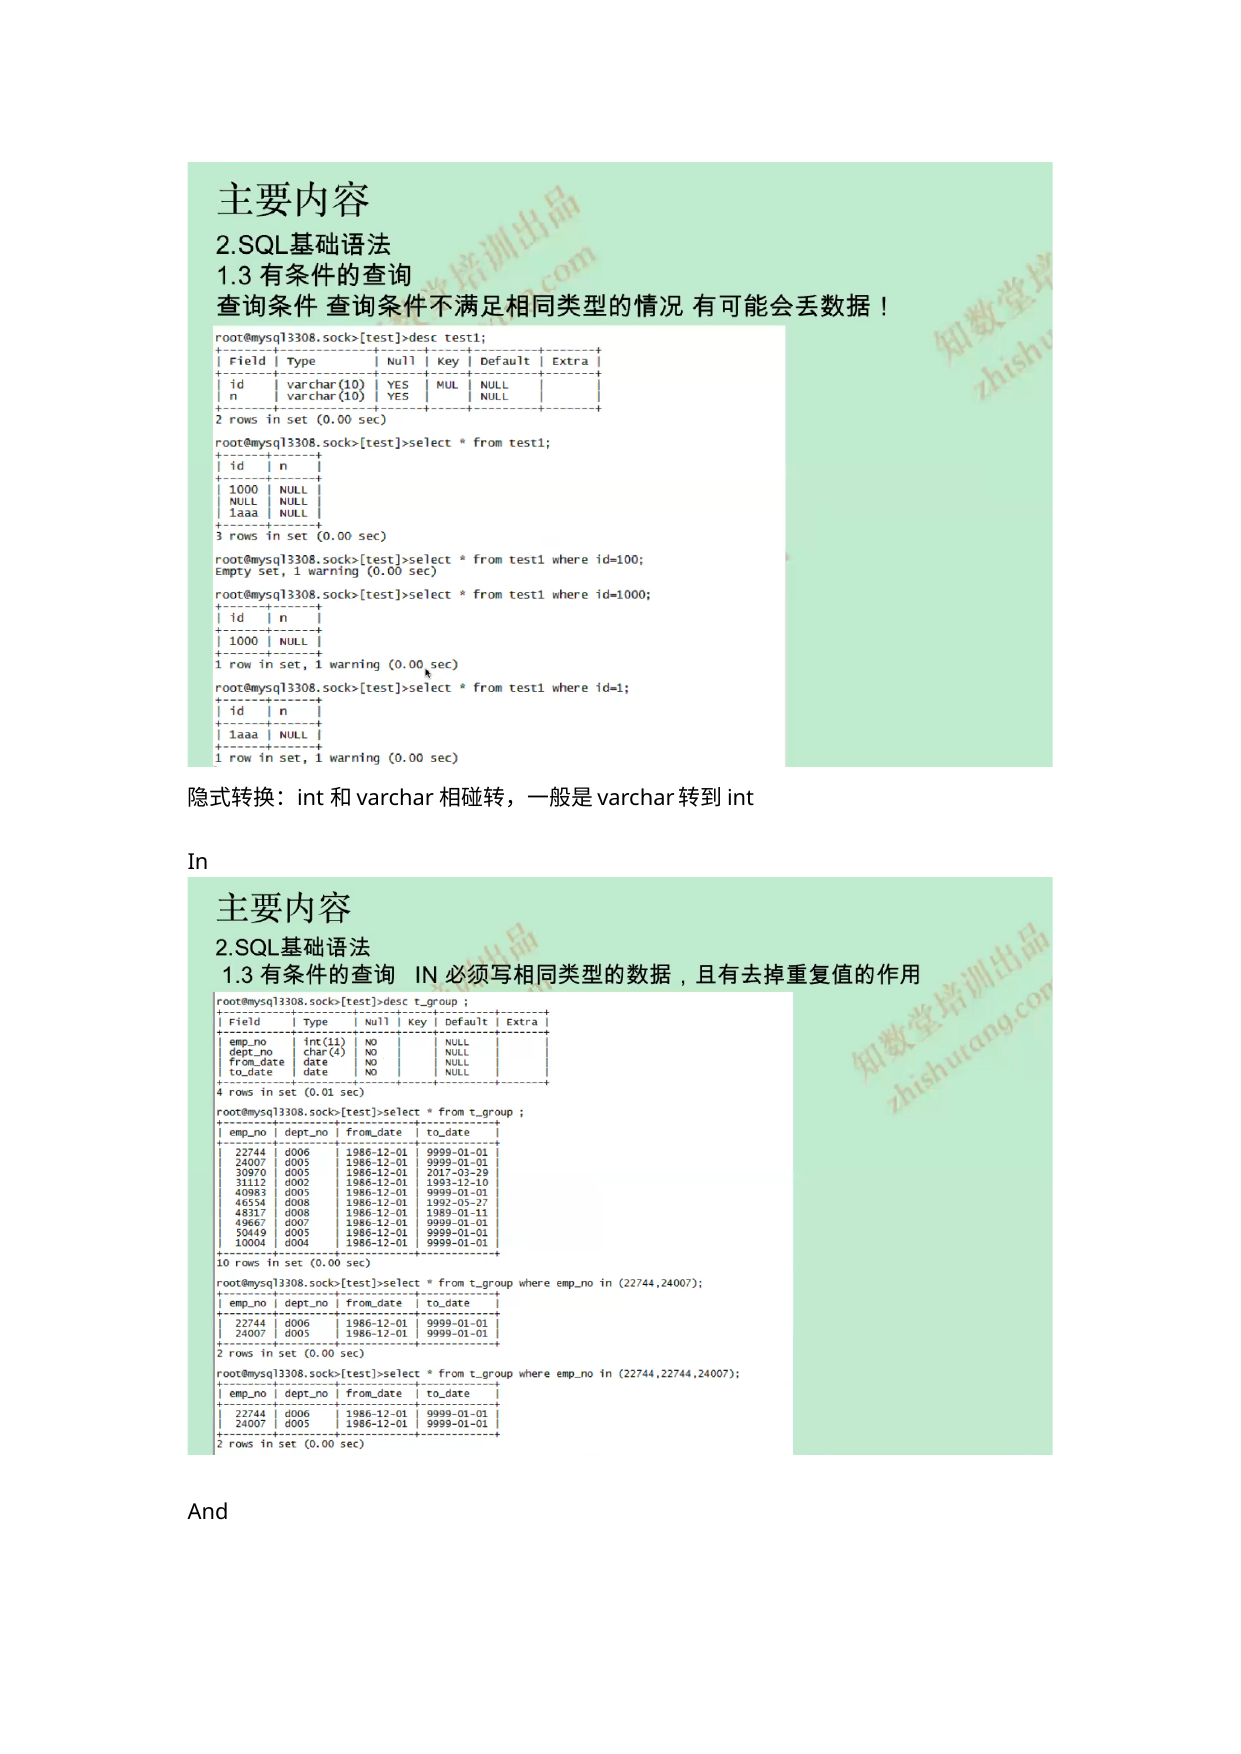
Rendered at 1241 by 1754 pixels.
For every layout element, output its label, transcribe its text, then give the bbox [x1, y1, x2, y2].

text 隐式转换：int 和 varchar 相碰转，一般是varchar转到int [187, 779, 1053, 812]
text In [187, 844, 1053, 877]
picture [187, 877, 1053, 1455]
text And [187, 1494, 1053, 1527]
picture [187, 162, 1053, 767]
